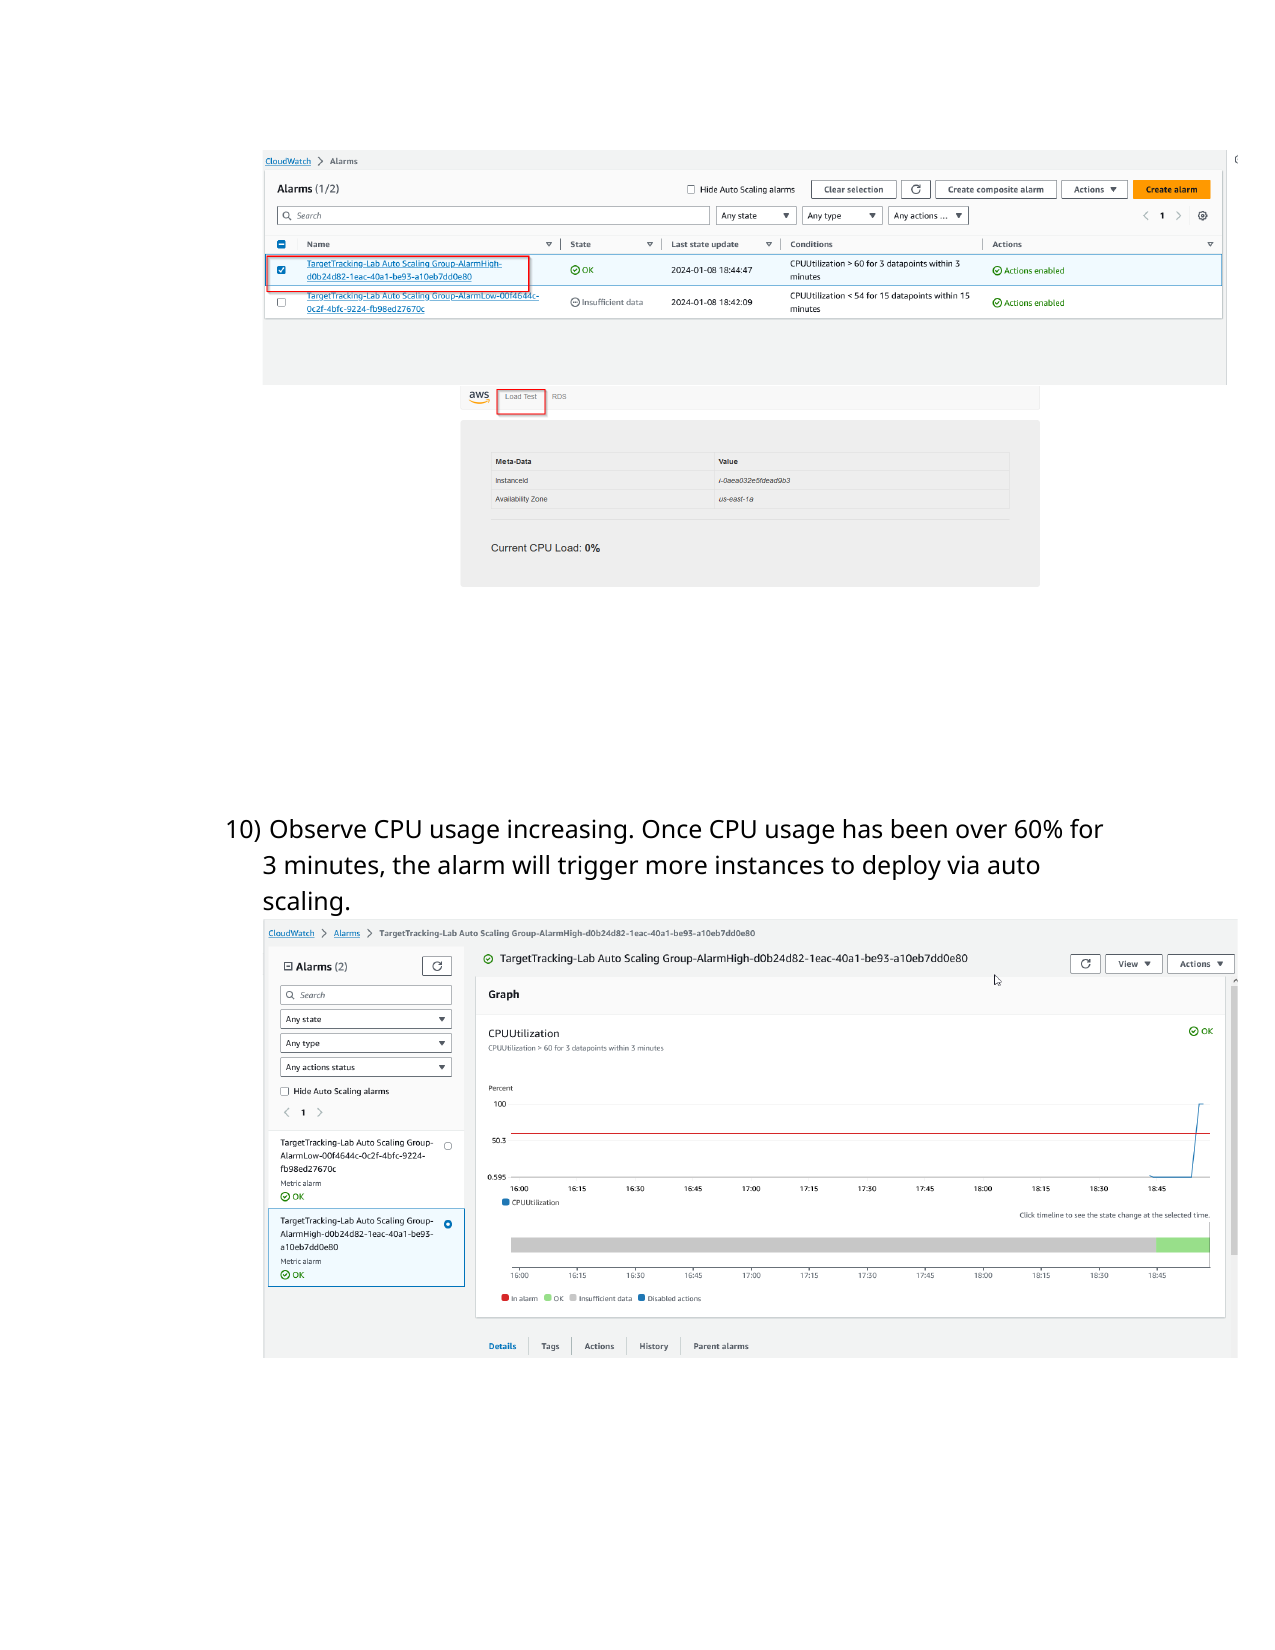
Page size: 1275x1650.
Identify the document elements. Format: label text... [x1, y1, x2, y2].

picture [262, 919, 1238, 1358]
picture [262, 150, 1238, 385]
picture [262, 386, 1238, 810]
